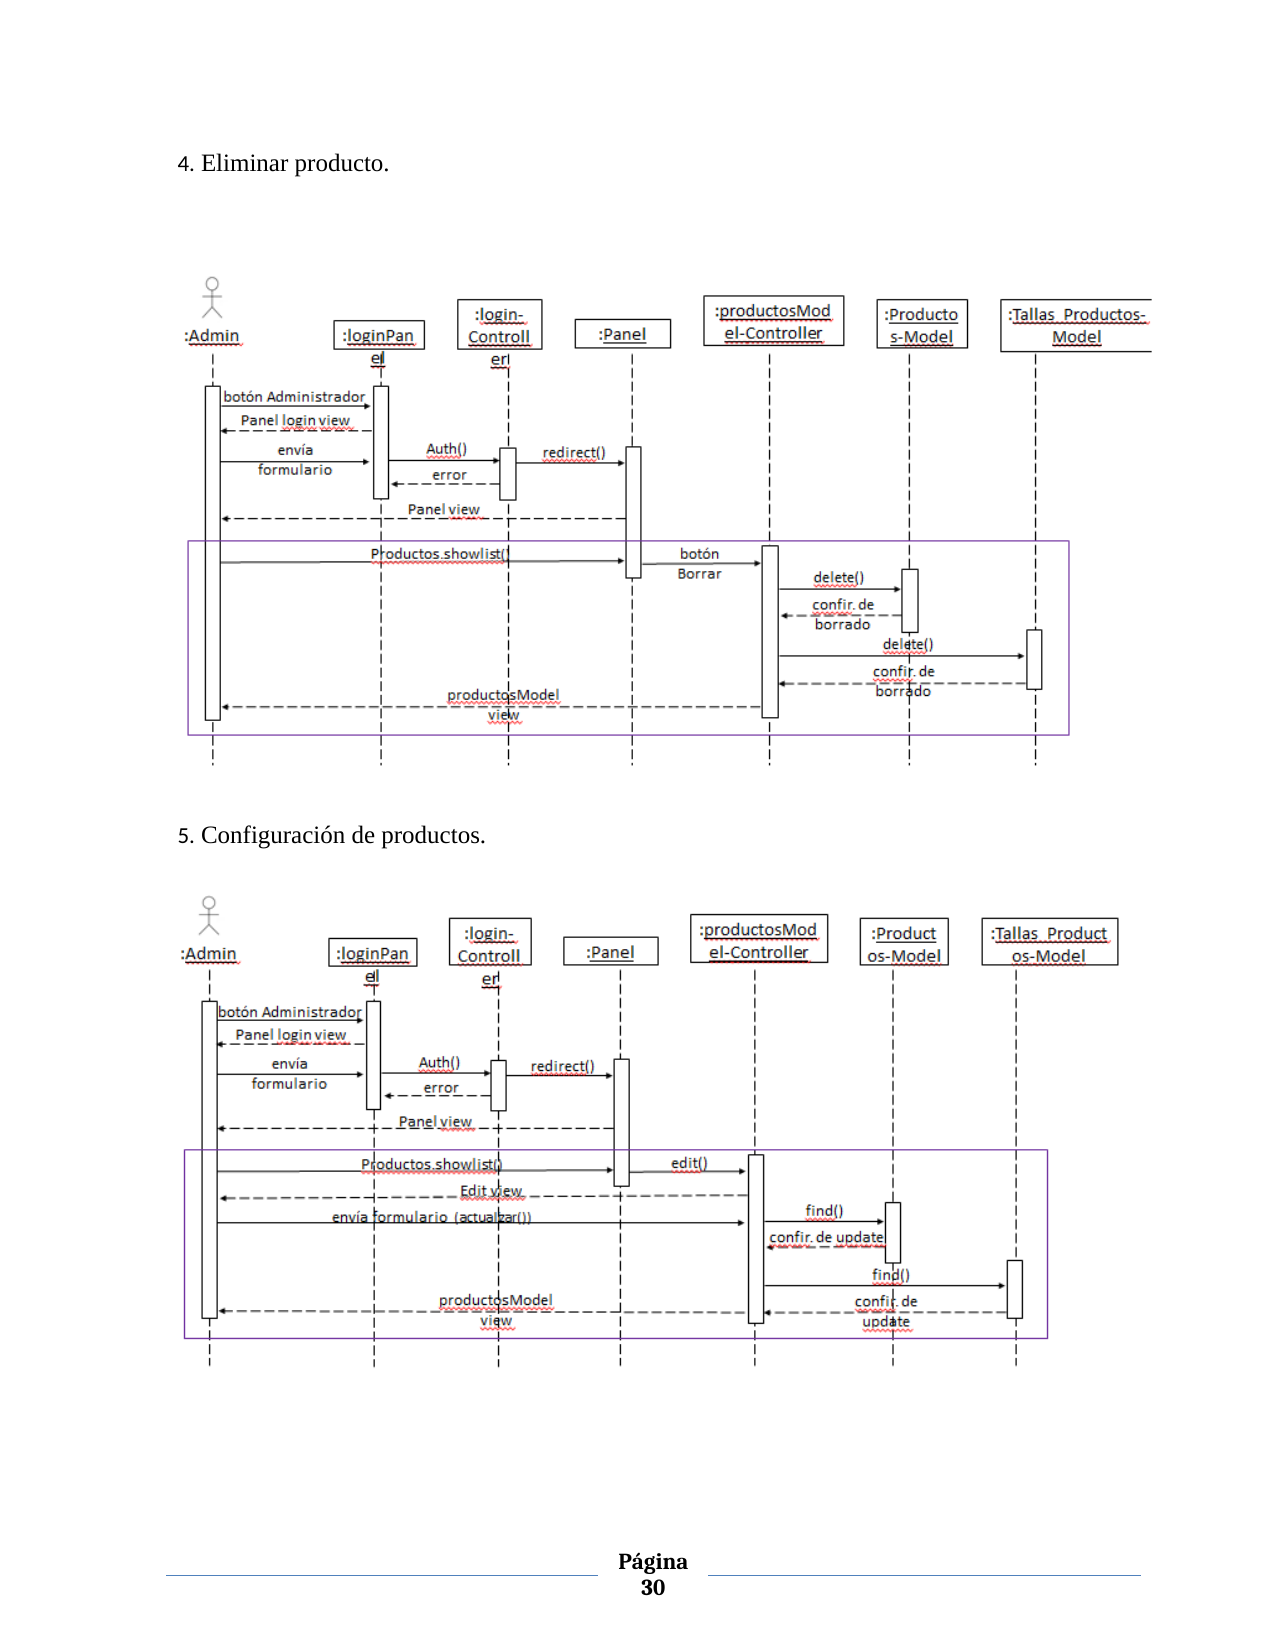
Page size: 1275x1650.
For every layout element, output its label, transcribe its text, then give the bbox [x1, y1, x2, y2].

text 5. Configuración de productos. [177, 820, 1152, 849]
text 4. Eliminar producto. [177, 148, 1152, 177]
